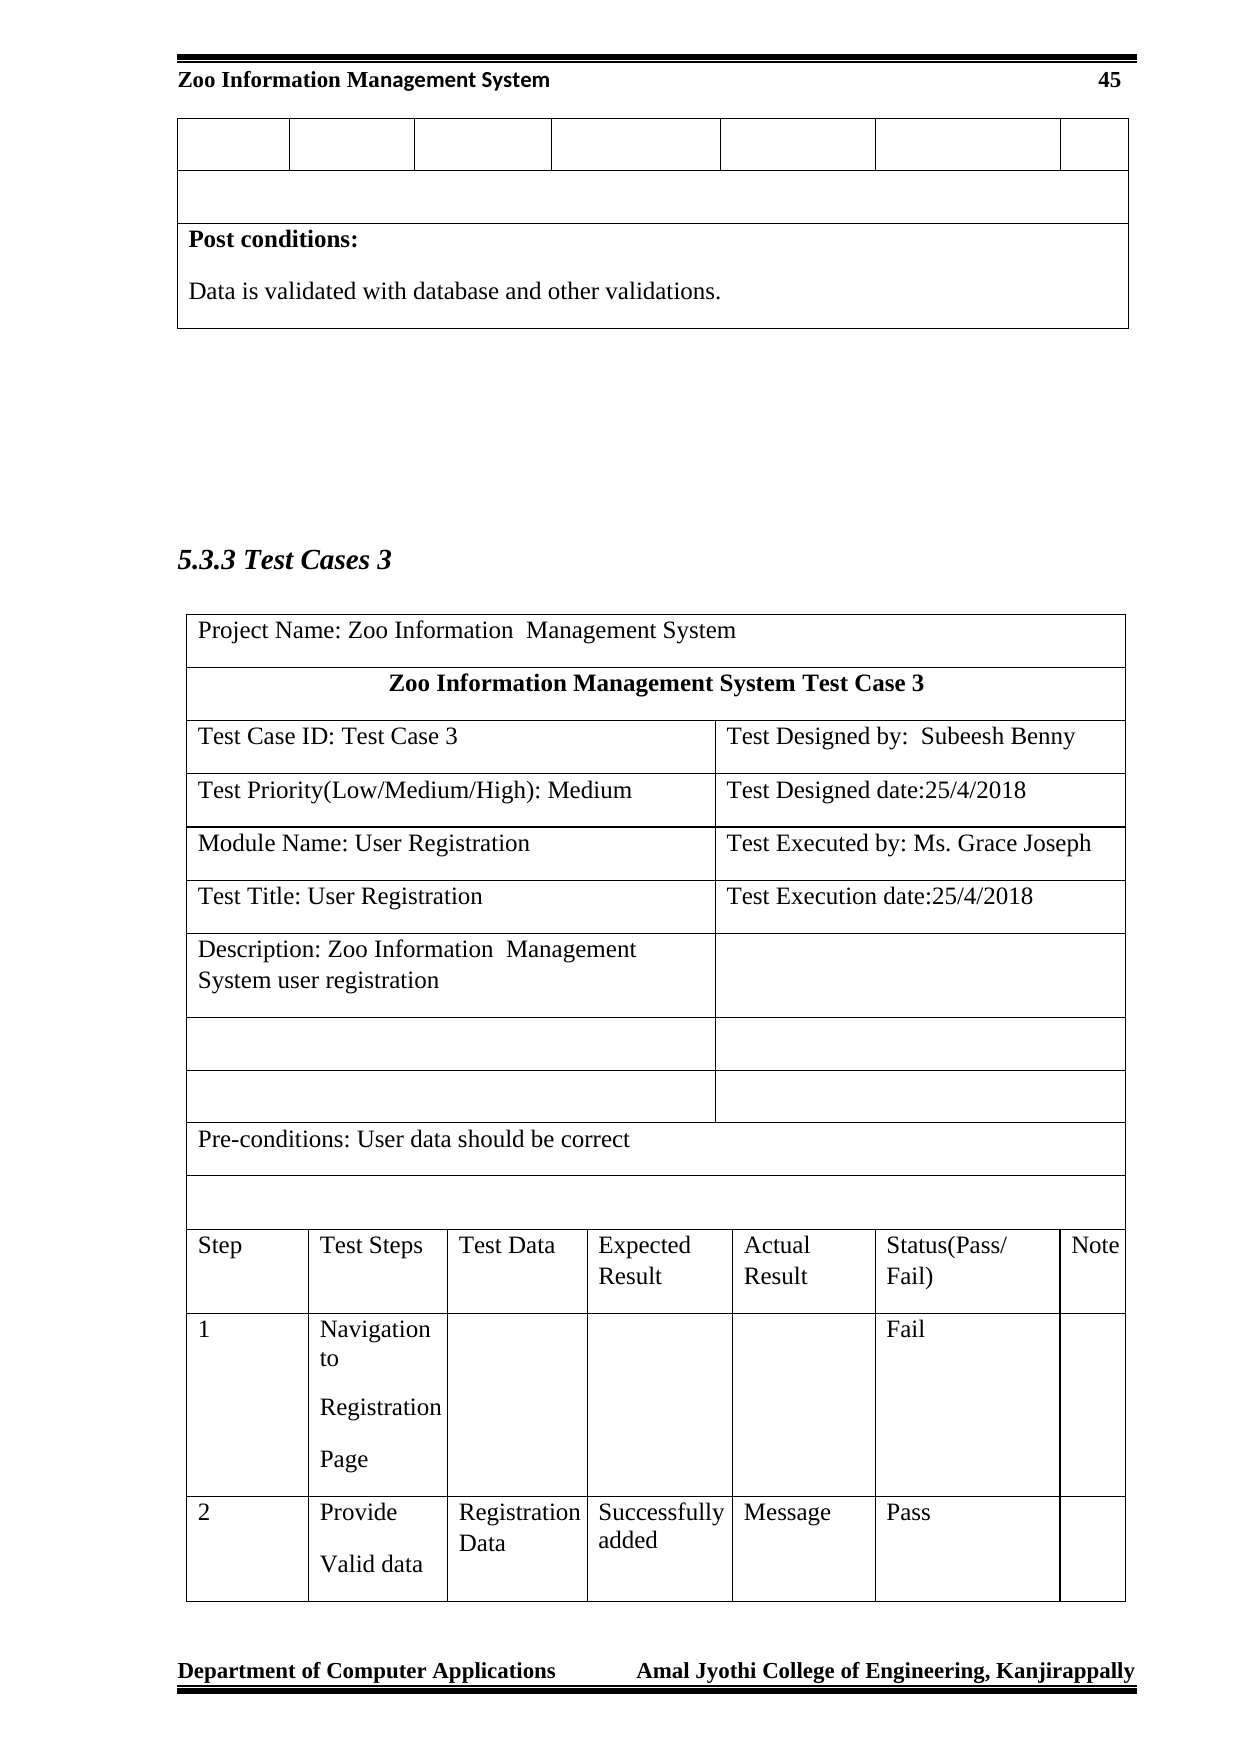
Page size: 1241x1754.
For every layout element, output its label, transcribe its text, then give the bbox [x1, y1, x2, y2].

table_cell [721, 119, 875, 170]
table_cell Actual Result [733, 1230, 875, 1313]
table_cell [716, 934, 1125, 1017]
table_cell [178, 171, 1128, 223]
table_cell Test Steps [309, 1230, 447, 1313]
table_cell [178, 119, 289, 170]
table_cell [415, 119, 551, 170]
table_cell Note [1061, 1230, 1125, 1313]
table_cell [733, 1314, 875, 1496]
table_cell Zoo Information Management System Test Case 3 [187, 668, 1125, 720]
table_cell Test Data [448, 1230, 587, 1313]
table_cell Test Designed by: Subeesh Benny [716, 721, 1125, 773]
table_cell Registration Data [448, 1497, 587, 1601]
table_cell Pass [876, 1497, 1059, 1601]
table_cell [552, 119, 720, 170]
text 5.3.3 Test Cases 3 [177, 542, 1137, 576]
table_cell Test Case ID: Test Case 3 [187, 721, 715, 773]
table_cell Test Designed date:25/4/2018 [716, 774, 1125, 826]
table_cell [716, 1018, 1125, 1069]
table_cell [290, 119, 414, 170]
table_cell Test Executed by: Ms. Grace Joseph [716, 828, 1125, 879]
table_cell Post conditions: Data is validated with database and other validations. [178, 224, 1128, 328]
table_cell Description: Zoo Information Management System user registration [187, 934, 715, 1017]
table_cell 1 [187, 1314, 308, 1496]
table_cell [733, 1497, 875, 1601]
table_cell [187, 1176, 1125, 1229]
table_cell Fail [876, 1314, 1059, 1496]
table_cell Pre-conditions: User data should be correct [187, 1123, 1125, 1175]
table_cell Test Execution date:25/4/2018 [716, 881, 1125, 933]
table_cell Test Priority(Low/Medium/High): Medium [187, 774, 715, 826]
table_cell Navigation to Registration Page [309, 1314, 447, 1496]
table_cell Expected Result [588, 1230, 732, 1313]
table_header Project Name: Zoo Information Management System [187, 615, 1125, 667]
table_cell 2 [187, 1497, 308, 1601]
table_cell [1061, 1497, 1125, 1601]
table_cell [588, 1497, 732, 1601]
table_cell [716, 1071, 1125, 1122]
table_cell [1061, 119, 1128, 170]
table_cell [187, 1071, 715, 1122]
table_cell Provide Valid data [309, 1497, 447, 1601]
table_cell Status(Pass/Fail) [876, 1230, 1059, 1313]
table_cell [1061, 1314, 1125, 1496]
table_cell [448, 1314, 587, 1496]
table_cell [876, 119, 1060, 170]
table_cell Test Title: User Registration [187, 881, 715, 933]
table_cell Step [187, 1230, 308, 1313]
table_cell [187, 1018, 715, 1069]
table_cell Module Name: User Registration [187, 828, 715, 879]
table_cell [588, 1314, 732, 1496]
